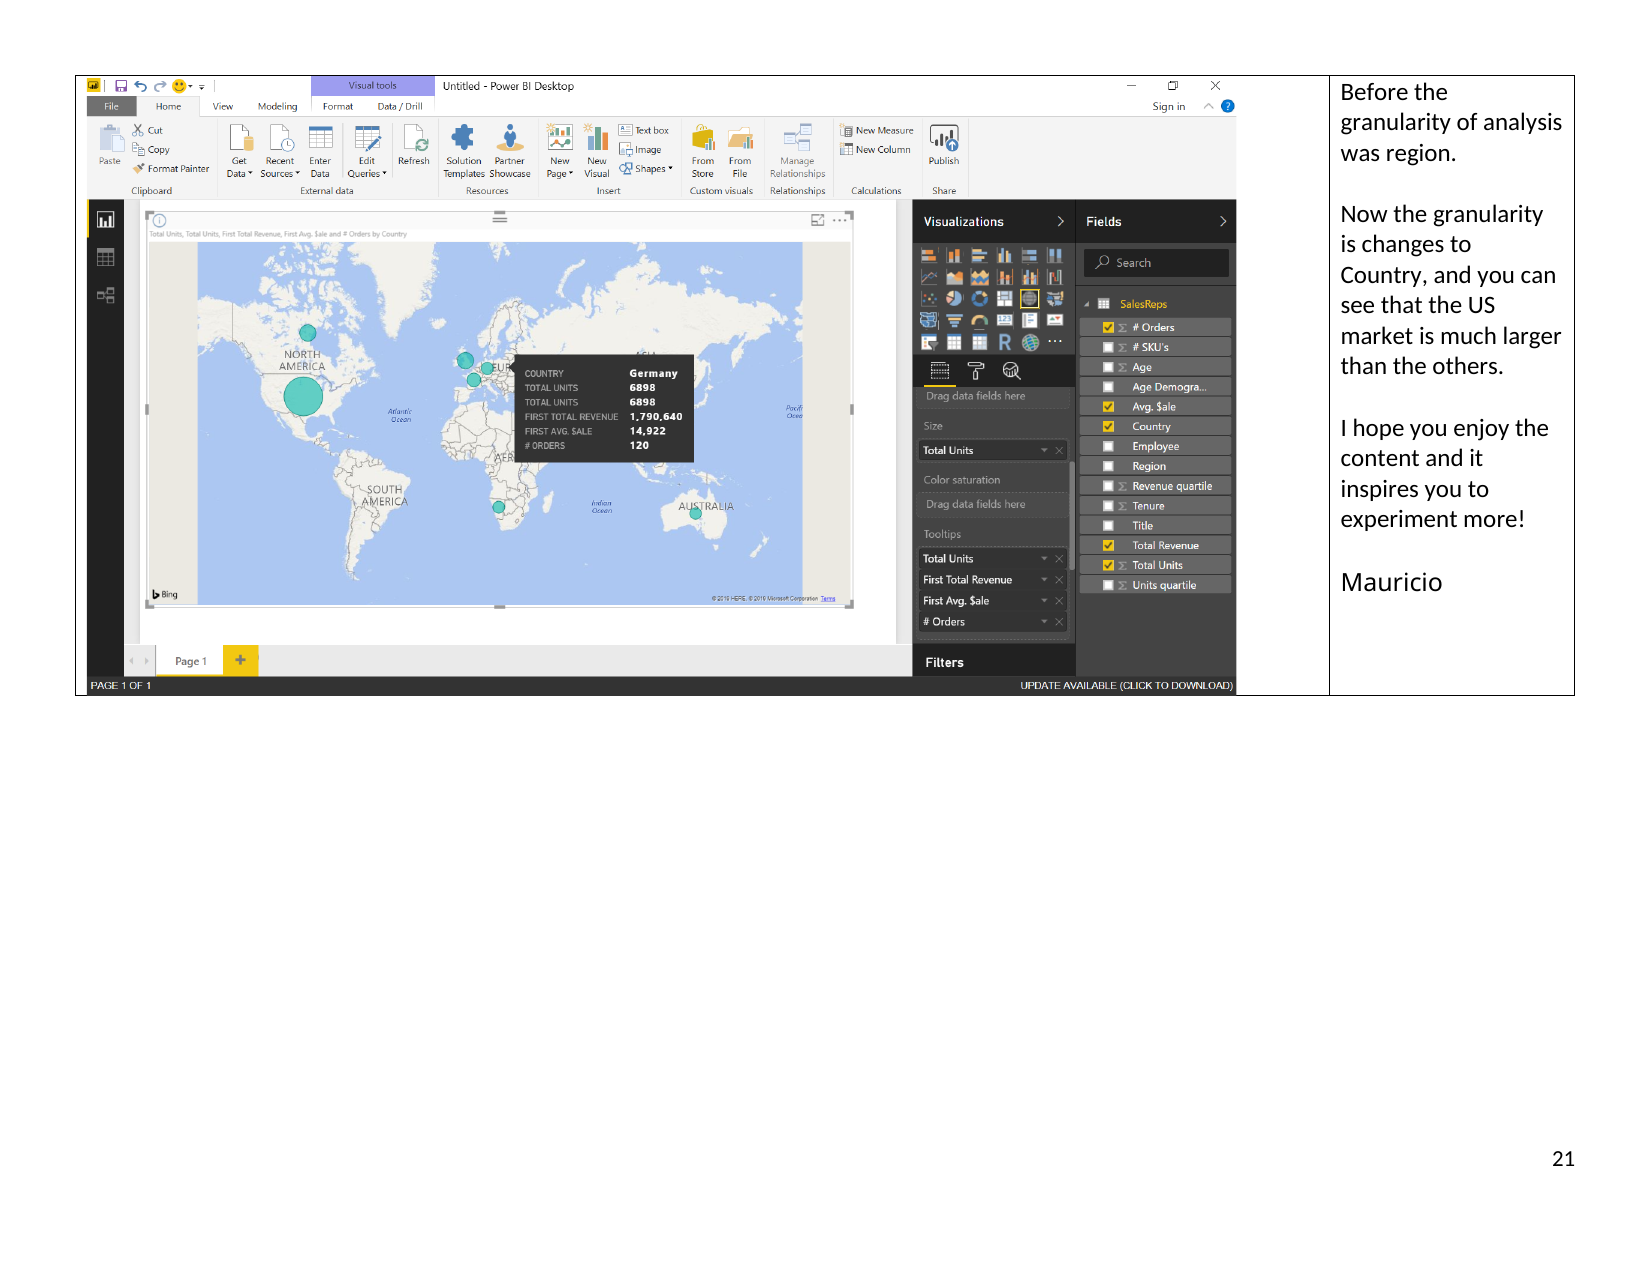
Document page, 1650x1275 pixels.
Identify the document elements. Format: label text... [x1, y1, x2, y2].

table_cell [76, 76, 86, 695]
picture [86, 76, 1237, 696]
table_cell [1237, 76, 1329, 695]
table_cell Before the granularity of analysis was region. Now the granularity is changes to Country, and you can see that the US market is much larger than the others. I hope you enjoy the content and it inspires you to experiment more! Mauricio [1330, 76, 1574, 695]
